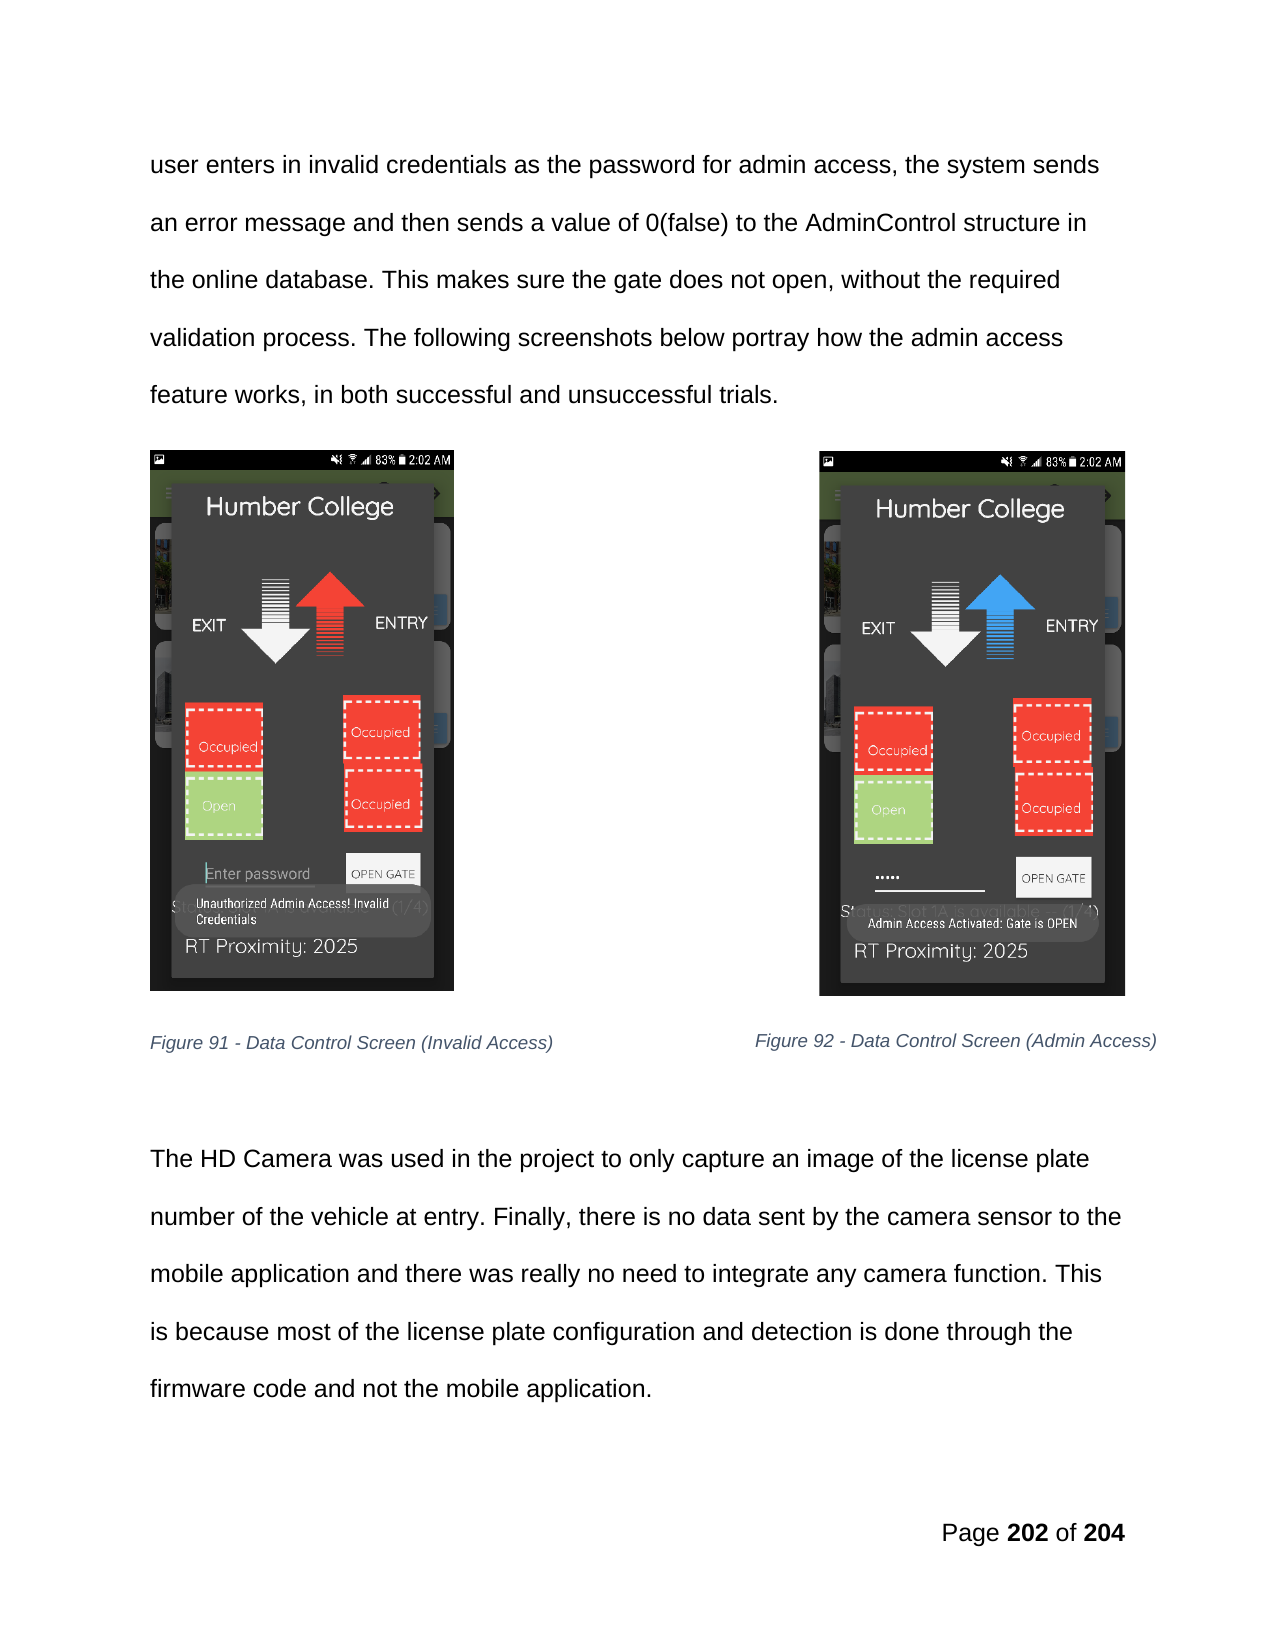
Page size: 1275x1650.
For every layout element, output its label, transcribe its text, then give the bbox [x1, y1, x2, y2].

picture [150, 450, 454, 991]
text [150, 150, 1125, 409]
picture [819, 451, 1125, 996]
text Figure 91 - Data Control Screen (Invalid Access) [150, 1032, 1125, 1053]
text The HD Camera was used in the project to only capture an image of the license plate number of the vehicle at entry. Finally, there is no data sent by the camera sensor to the mobile application and there was really no need to integrate any camera function. This is because most of the license plate configuration and detection is done through the firmware code and not the mobile application. [150, 1144, 1125, 1403]
